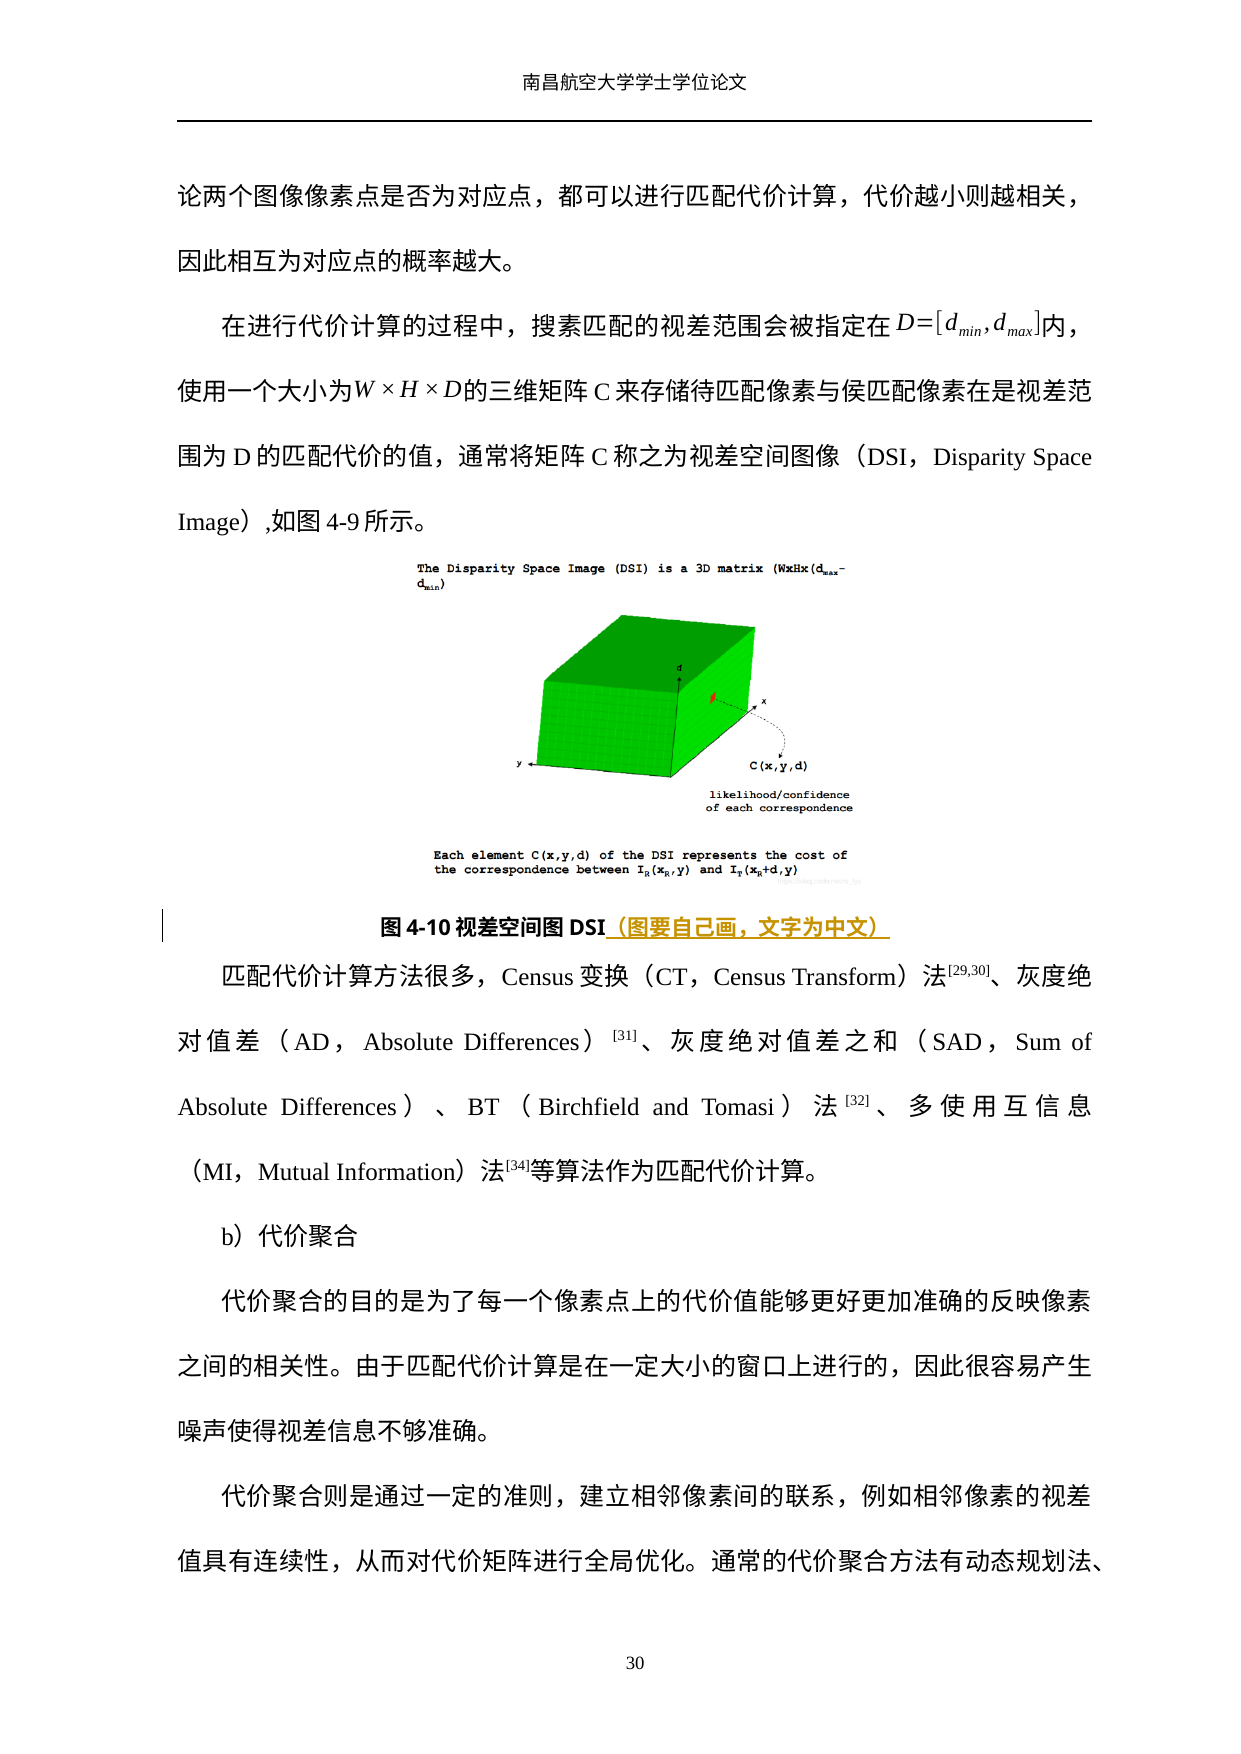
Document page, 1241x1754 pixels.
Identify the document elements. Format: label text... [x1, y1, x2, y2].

text b）代价聚合 [177, 1202, 1092, 1267]
text 图4-10视差空间图DSI [177, 909, 1092, 942]
text 代价聚合的目的是为了每一个像素点上的代价值能够更好更加准确的反映像素之间的相关性。由于匹配代价计算是在一定大小的窗口上进行的，因此很容易产生噪声使得视差信息不够准确。 [177, 1267, 1092, 1462]
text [177, 162, 1092, 292]
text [177, 1462, 1092, 1592]
picture [405, 552, 865, 889]
text 匹配代价计算方法很多，Census变换（CT，Census Transform）法[29,30]、灰度绝对值差（AD，Absolute Differences）[31]、灰度绝对值差之和（SAD，Sum of Absolute Differences）、BT（Birchfield and Tomasi）法[32]、多使用互信息（MI，Mutual Information）法[34]等算法作为匹配代价计算。 [177, 942, 1092, 1202]
text 在进行代价计算的过程中，搜素匹配的视差范围会被指定在内，使用一个大小为的三维矩阵C来存储待匹配像素与侯匹配像素在是视差范围为D的匹配代价的值，通常将矩阵C称之为视差空间图像（DSI，Disparity Space Image）,如图4-9所示。 [177, 292, 1092, 552]
